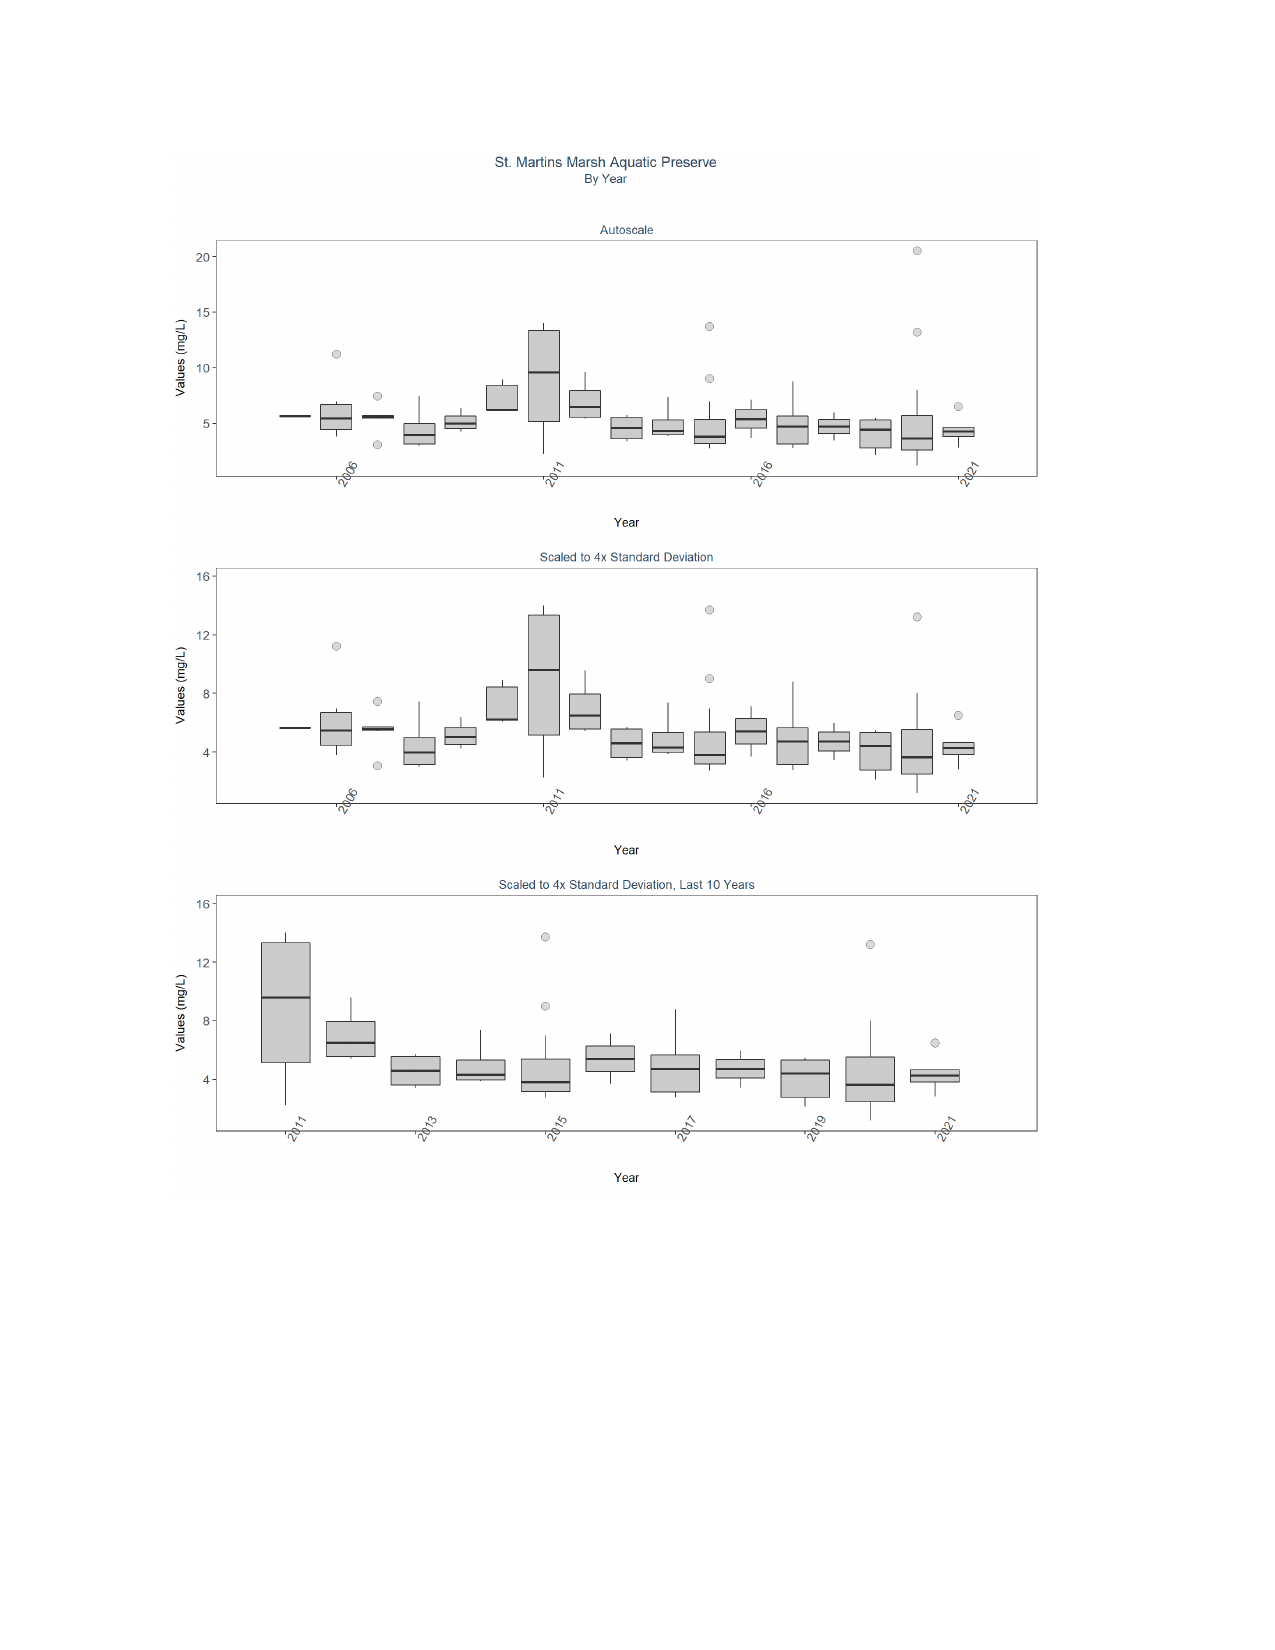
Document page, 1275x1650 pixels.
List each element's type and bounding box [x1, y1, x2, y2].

picture [168, 150, 1044, 1200]
